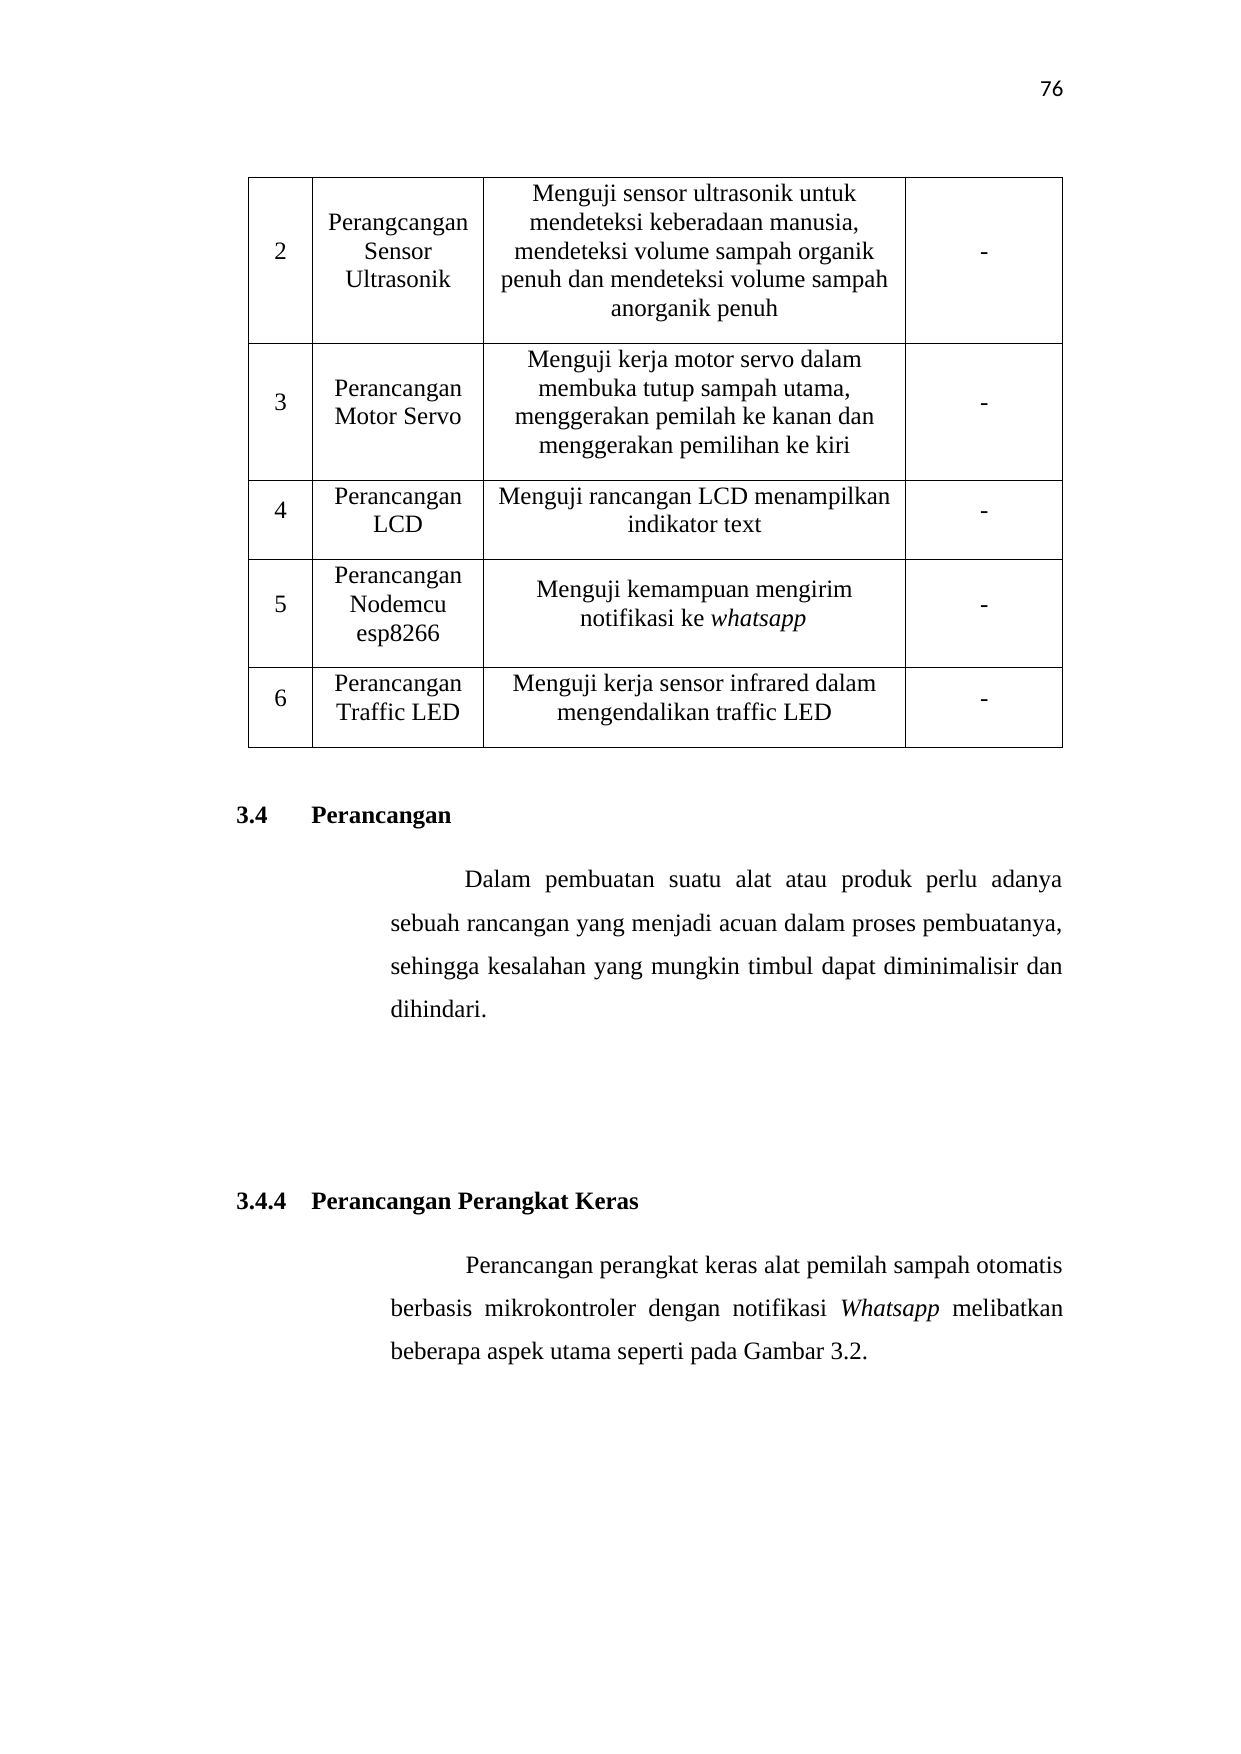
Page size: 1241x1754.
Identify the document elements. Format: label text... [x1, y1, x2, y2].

table_cell 4 [249, 481, 312, 559]
table_cell Menguji sensor ultrasonik untuk mendeteksi keberadaan manusia, mendeteksi volume sampah organik penuh dan mendeteksi volume sampah anorganik penuh [484, 178, 905, 343]
table_cell Menguji kemampuan mengirim notifikasi ke whatsapp [484, 560, 905, 667]
table_cell Menguji kerja motor servo dalam membuka tutup sampah utama, menggerakan pemilah ke kanan dan menggerakan pemilihan ke kiri [484, 344, 905, 480]
table_cell Menguji rancangan LCD menampilkan indikator text [484, 481, 905, 559]
table_cell - [906, 178, 1062, 343]
table_cell - [906, 481, 1062, 559]
subtitle Perancangan Perangkat Keras [236, 1186, 1063, 1214]
table_cell - [906, 668, 1062, 747]
table_cell - [906, 560, 1062, 667]
subtitle Perancangan [236, 801, 1063, 829]
table_cell 3 [249, 344, 312, 480]
table_cell - [906, 344, 1062, 480]
table_cell Perancangan Motor Servo [313, 344, 483, 480]
table_cell 6 [249, 668, 312, 747]
table_cell Perancangan Nodemcu esp8266 [313, 560, 483, 667]
text Dalam pembuatan suatu alat atau produk perlu adanya sebuah rancangan yang menjadi acuan dalam proses pembuatanya, sehingga kesalahan yang mungkin timbul dapat diminimalisir dan dihindari. [390, 864, 1063, 1023]
text Perancangan perangkat keras alat pemilah sampah otomatis berbasis mikrokontroler dengan notifikasi Whatsapp melibatkan beberapa aspek utama seperti pada Gambar 3.2. [390, 1250, 1063, 1365]
table_cell 5 [249, 560, 312, 667]
table_cell Perancangan Traffic LED [313, 668, 483, 747]
table_cell Perangcangan Sensor Ultrasonik [313, 178, 483, 343]
table_cell 2 [249, 178, 312, 343]
table_cell Perancangan LCD [313, 481, 483, 559]
table_cell Menguji kerja sensor infrared dalam mengendalikan traffic LED [484, 668, 905, 747]
